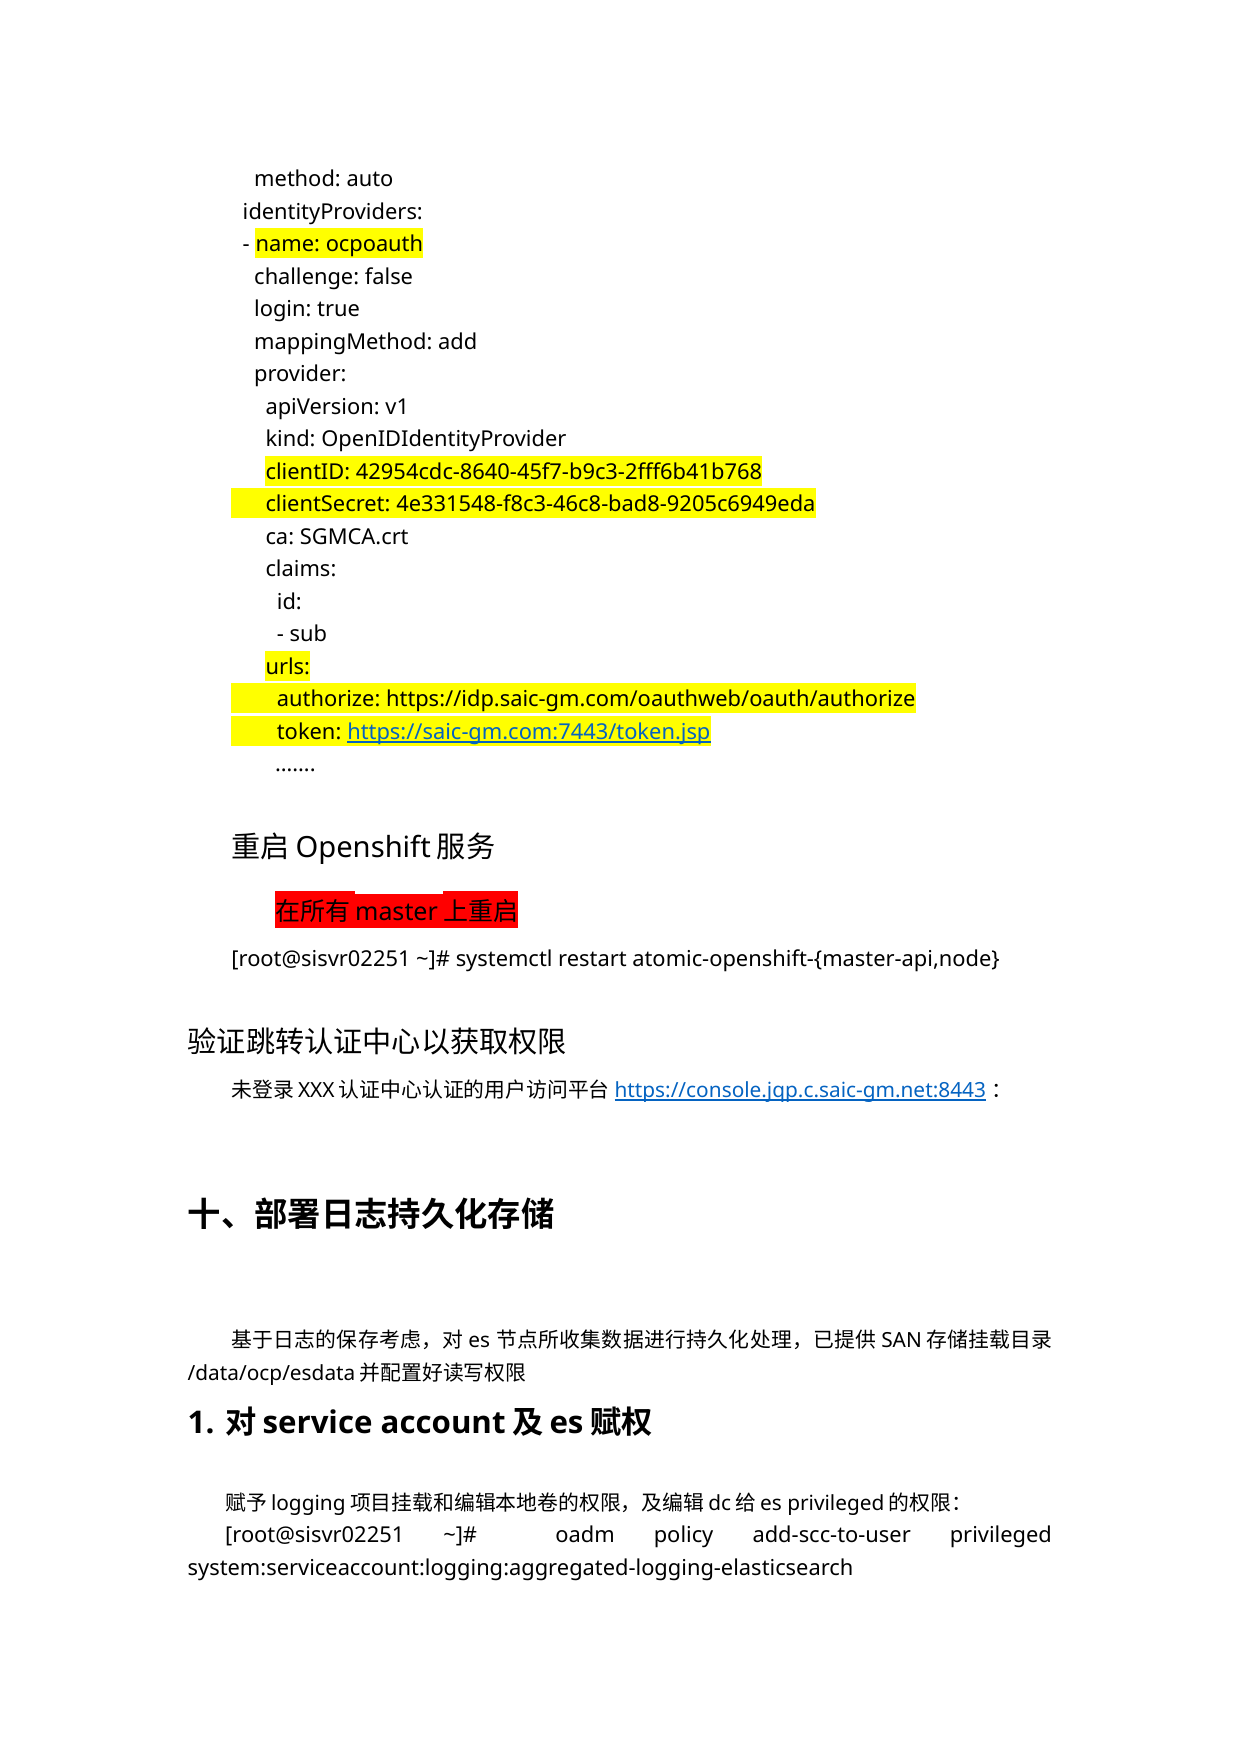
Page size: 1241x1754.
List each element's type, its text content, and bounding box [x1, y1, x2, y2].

text provider: [187, 357, 1053, 389]
text - name: ocpoauth [187, 227, 1053, 259]
text 未登录XXX认证中心认证的用户访问平台 https://console.jqp.c.saic-gm.net:8443 ： [187, 1072, 1053, 1104]
text kind: OpenIDIdentityProvider [187, 422, 1053, 454]
text id: [187, 584, 1053, 617]
text ca: SGMCA.crt [187, 519, 1053, 552]
text 基于日志的保存考虑，对es 节点所收集数据进行持久化处理，已提供SAN存储挂载目录 /data/ocp/esdata并配置好读写权限 [187, 1322, 1053, 1387]
text urls: [187, 649, 1053, 682]
subtitle 对service account及es赋权 [187, 1387, 1053, 1452]
text clientID: 42954cdc-8640-45f7-b9c3-2fff6b41b768 [187, 454, 1053, 487]
text clientSecret: 4e331548-f8c3-46c8-bad8-9205c6949eda [187, 487, 1053, 519]
text 验证跳转认证中心以获取权限 [187, 1007, 1053, 1072]
text apiVersion: v1 [187, 389, 1053, 422]
text ……. [187, 747, 1053, 779]
text method: auto [187, 162, 1053, 194]
text - sub [187, 617, 1053, 649]
text login: true [187, 292, 1053, 324]
text 在所有master上重启 [187, 877, 1053, 942]
text 重启Openshift服务 [187, 812, 1053, 877]
text token: https://saic-gm.com:7443/token.jsp [187, 714, 1053, 747]
text claims: [187, 552, 1053, 584]
text identityProviders: [187, 194, 1053, 227]
subtitle 十、部署日志持久化存储 [187, 1180, 1053, 1245]
list 赋予logging项目挂载和编辑本地卷的权限，及编辑dc给es privileged的权限： [225, 1485, 1053, 1518]
text [root@sisvr02251 ~]# systemctl restart atomic-openshift-{master-api,node} [187, 942, 1053, 974]
text challenge: false [187, 259, 1053, 292]
text authorize: https://idp.saic-gm.com/oauthweb/oauth/authorize [187, 682, 1053, 714]
text mappingMethod: add [187, 324, 1053, 357]
text [root@sisvr02251 ~]# oadm policy add-scc-to-user privileged system:serviceaccount:logging:aggregated-logging-elasticsearch [187, 1518, 1053, 1583]
